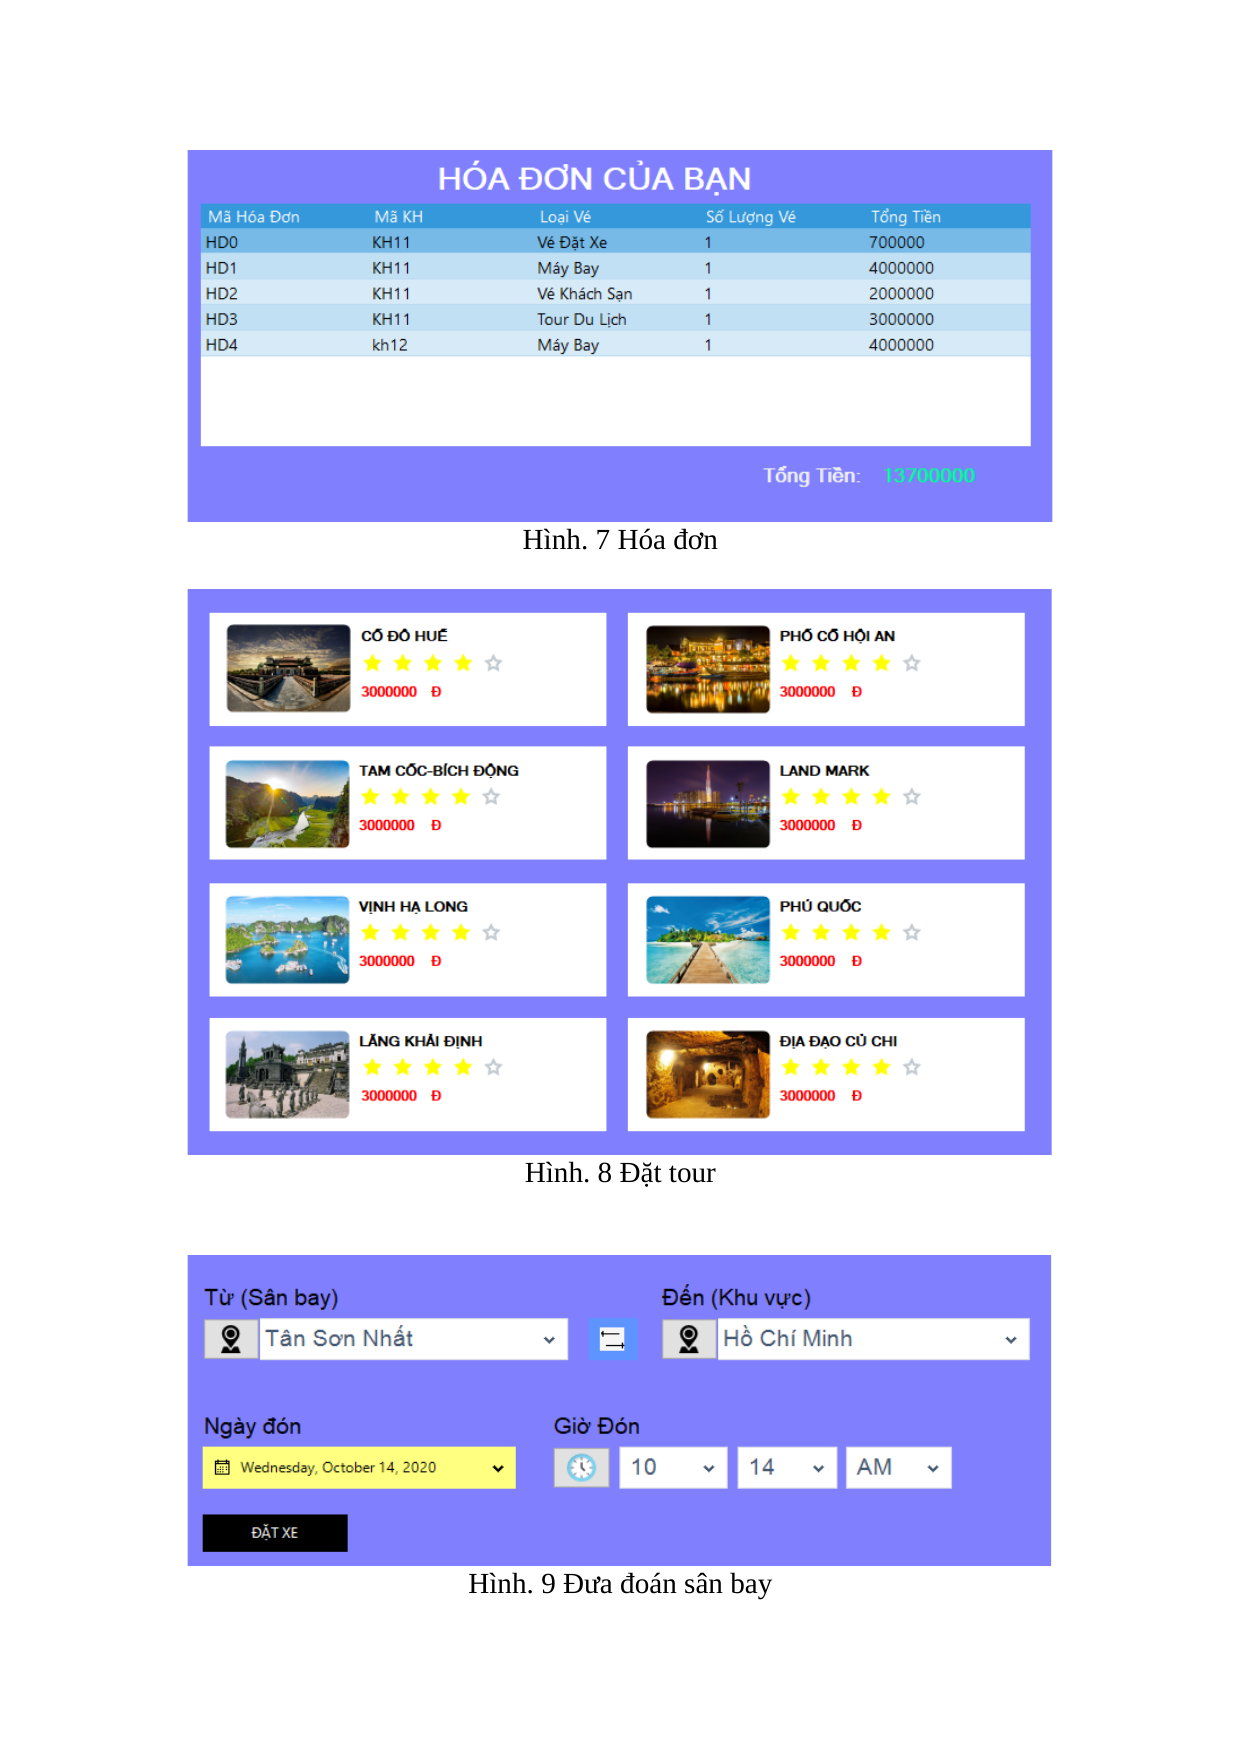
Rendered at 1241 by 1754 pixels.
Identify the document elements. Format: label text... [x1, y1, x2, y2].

text Hình. 8 Đặt tour [187, 1155, 1053, 1188]
picture [187, 589, 1052, 1155]
picture [187, 1255, 1052, 1566]
picture [187, 150, 1053, 522]
text Hình. 9 Đưa đoán sân bay [187, 1566, 1053, 1599]
text Hình. 7 Hóa đơn [187, 522, 1053, 556]
